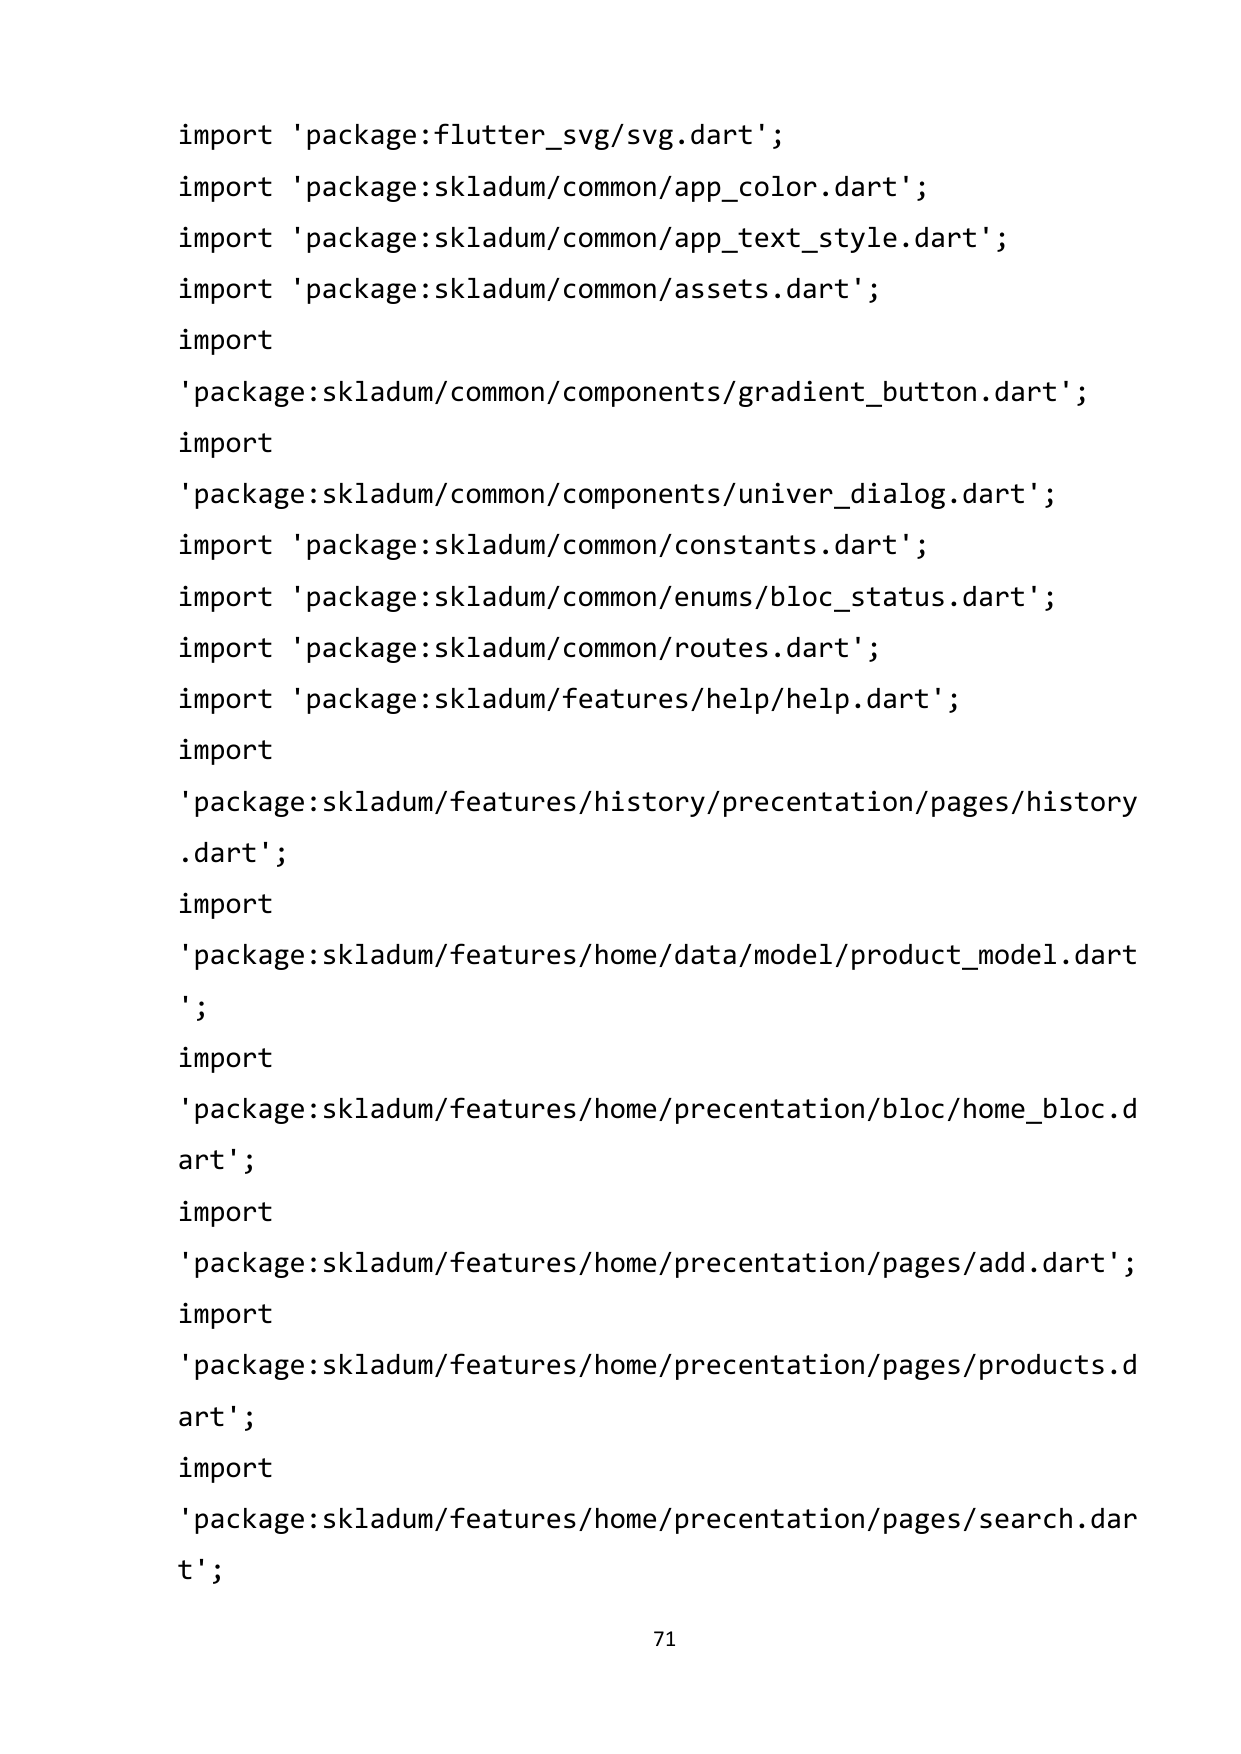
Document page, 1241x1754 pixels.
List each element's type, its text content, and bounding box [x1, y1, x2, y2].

text import 'package:skladum/common/routes.dart'; [177, 631, 1152, 665]
text import 'package:flutter_svg/svg.dart'; [177, 118, 1152, 152]
text import 'package:skladum/features/home/precentation/bloc/home_bloc.dart'; [177, 1041, 1152, 1177]
text import 'package:skladum/common/app_color.dart'; [177, 169, 1152, 203]
text import 'package:skladum/common/app_text_style.dart'; [177, 221, 1152, 255]
text import 'package:skladum/features/home/precentation/pages/search.dart'; [177, 1451, 1152, 1587]
text import 'package:skladum/common/assets.dart'; [177, 272, 1152, 306]
text import 'package:skladum/features/help/help.dart'; [177, 682, 1152, 716]
text import 'package:skladum/common/constants.dart'; [177, 528, 1152, 562]
text import 'package:skladum/features/home/data/model/product_model.dart'; [177, 887, 1152, 1023]
text import 'package:skladum/common/enums/bloc_status.dart'; [177, 579, 1152, 613]
text import 'package:skladum/features/home/precentation/pages/add.dart'; [177, 1194, 1152, 1280]
text import 'package:skladum/features/home/precentation/pages/products.dart'; [177, 1297, 1152, 1433]
text import 'package:skladum/common/components/univer_dialog.dart'; [177, 426, 1152, 511]
text import 'package:skladum/common/components/gradient_button.dart'; [177, 323, 1152, 408]
text import 'package:skladum/features/history/precentation/pages/history.dart'; [177, 733, 1152, 870]
